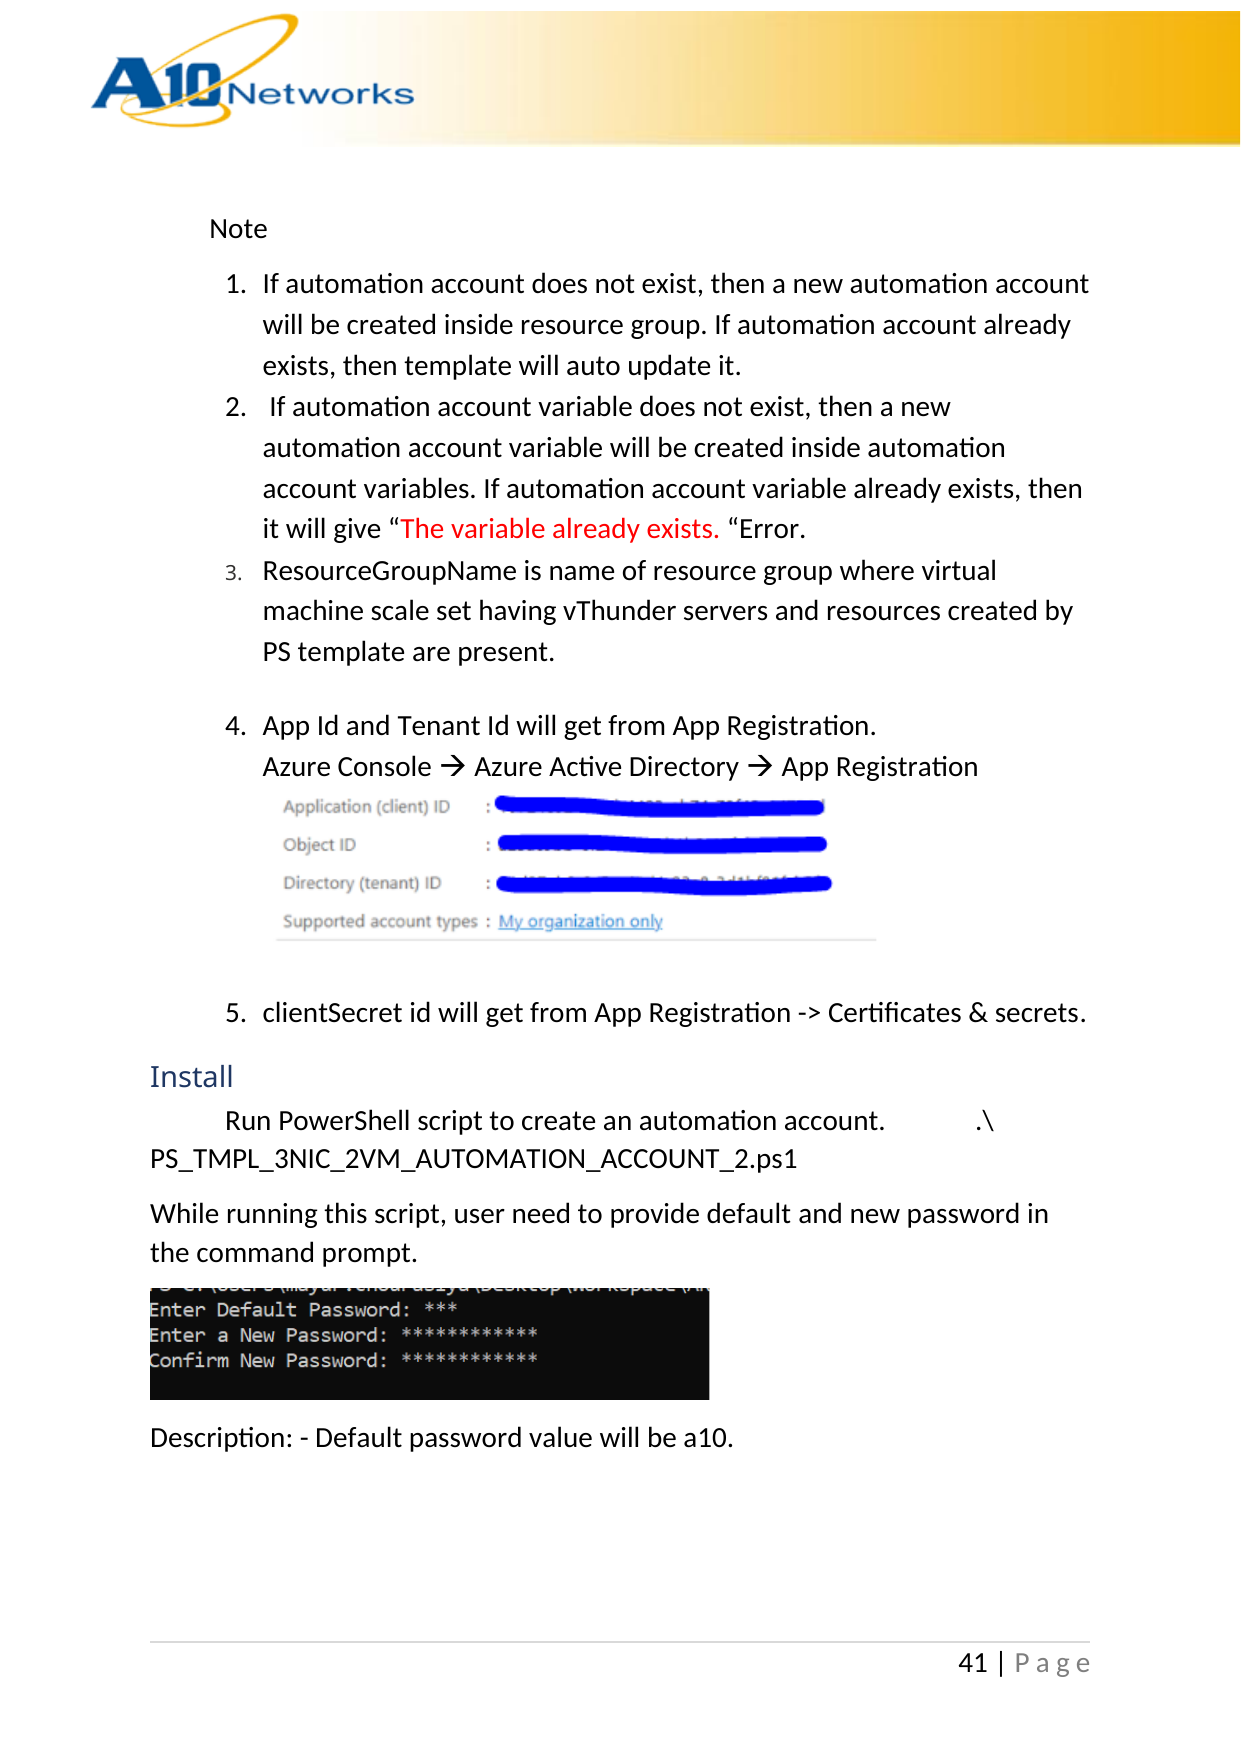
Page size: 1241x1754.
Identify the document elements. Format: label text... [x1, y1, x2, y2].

list clientSecret id will get from App Registration -> Certificates & secrets. [225, 994, 1090, 1030]
list App Id and Tenant Id will get from App Registration. [225, 707, 1090, 743]
text Description: - Default password value will be a10. [150, 1419, 1090, 1454]
picture [0, 11, 1241, 147]
list If automation account does not exist, then a new automation account will be created inside resource group. If automation account already exists, then template will auto update it. [225, 265, 1090, 382]
list If automation account variable does not exist, then a new automation account variable will be created inside automation account variables. If automation account variable already exists, then it will give “The variable already exists. “Error. [225, 388, 1090, 546]
text While running this script, user need to provide default and new password in the command prompt. [150, 1195, 1090, 1269]
text Run PowerShell script to create an automation account. .\PS_TMPL_3NIC_2VM_AUTOMATION_ACCOUNT_2.ps1 [150, 1102, 1090, 1176]
text Note [150, 210, 1090, 246]
picture [150, 1288, 710, 1400]
subtitle Install [150, 1056, 1090, 1096]
list Azure Console Azure Active Directory App Registration [262, 748, 1090, 783]
picture [262, 788, 877, 949]
list ResourceGroupName is name of resource group where virtual machine scale set having vThunder servers and resources created by PS template are present. [225, 552, 1090, 669]
